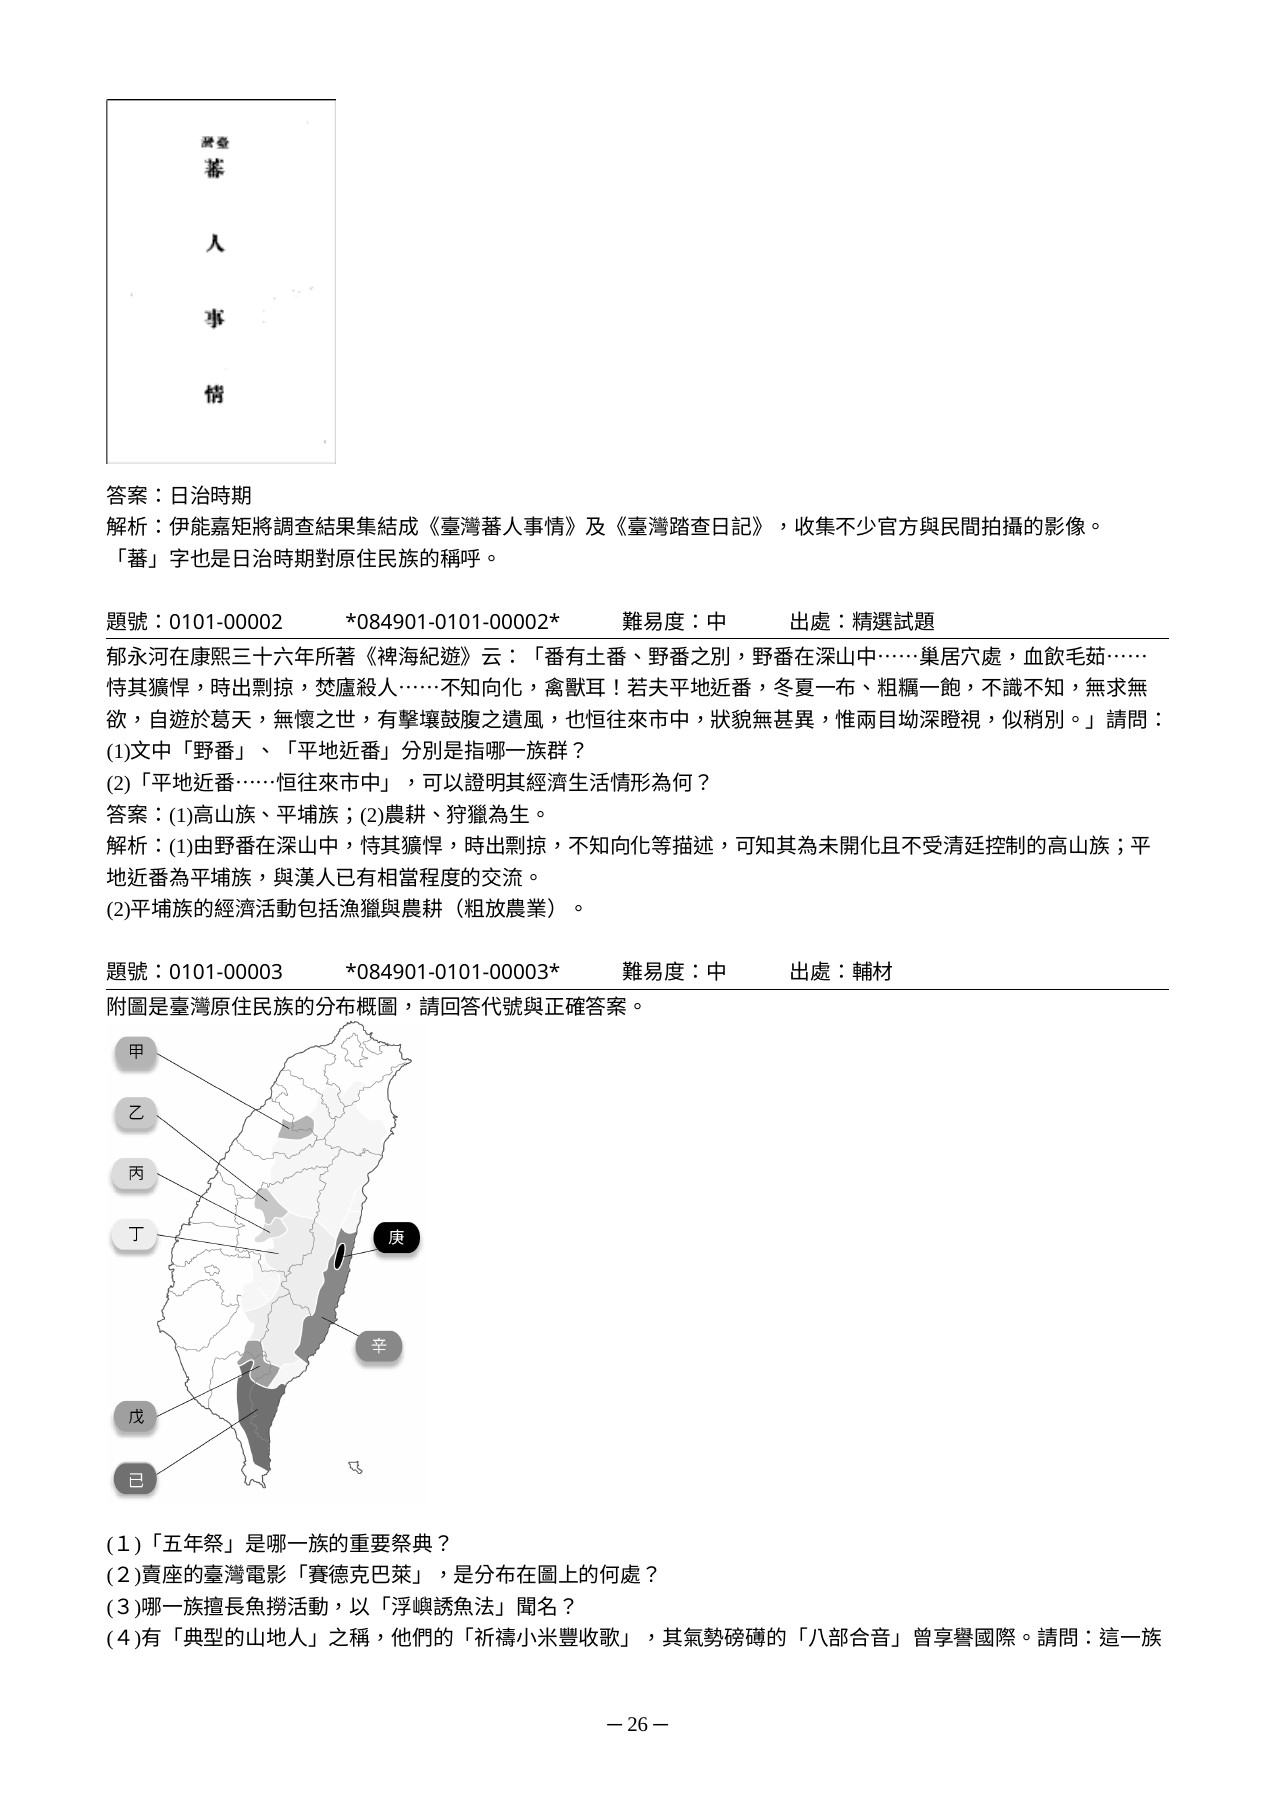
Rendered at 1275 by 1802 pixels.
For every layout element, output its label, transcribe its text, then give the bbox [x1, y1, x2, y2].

text 答案：(1)高山族、平埔族；(2)農耕、狩獵為生。 [106, 797, 1169, 829]
text 郁永河在康熙三十六年所著《裨海紀遊》云：「番有土番、野番之別，野番在深山中……巢居穴處，血飲毛茹……恃其獷悍，時出剽掠，焚廬殺人……不知向化，禽獸耳！若夫平地近番，冬夏一布、粗糲一飽，不識不知，無求無欲，自遊於葛天，無懷之世，有擊壤鼓腹之遺風，也恒往來市中，狀貌無甚異，惟兩目坳深瞪視，似稍別。」請問： (1)文中「野番」、「平地近番」分別是指哪一族群？ (2)「平地近番……恒往來市中」，可以證明其經濟生活情形為何？ [106, 639, 1169, 797]
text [106, 100, 1169, 478]
text 解析：伊能嘉矩將調查結果集結成《臺灣蕃人事情》及《臺灣踏查日記》，收集不少官方與民間拍攝的影像。「蕃」字也是日治時期對原住民族的稱呼。 [106, 510, 1169, 573]
text 解析：(1)由野番在深山中，恃其獷悍，時出剽掠，不知向化等描述，可知其為未開化且不受清廷控制的高山族；平地近番為平埔族，與漢人已有相當程度的交流。 (2)平埔族的經濟活動包括漁獵與農耕（粗放農業）。 [106, 829, 1169, 923]
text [106, 990, 1169, 1652]
text 答案：日治時期 [106, 478, 1169, 510]
picture [106, 1021, 427, 1504]
text 題號：0101-00003 *084901-0101-00003* 難易度：中 出處：輔材 [106, 955, 1169, 989]
text 題號：0101-00002 *084901-0101-00002* 難易度：中 出處：精選試題 [106, 605, 1169, 638]
